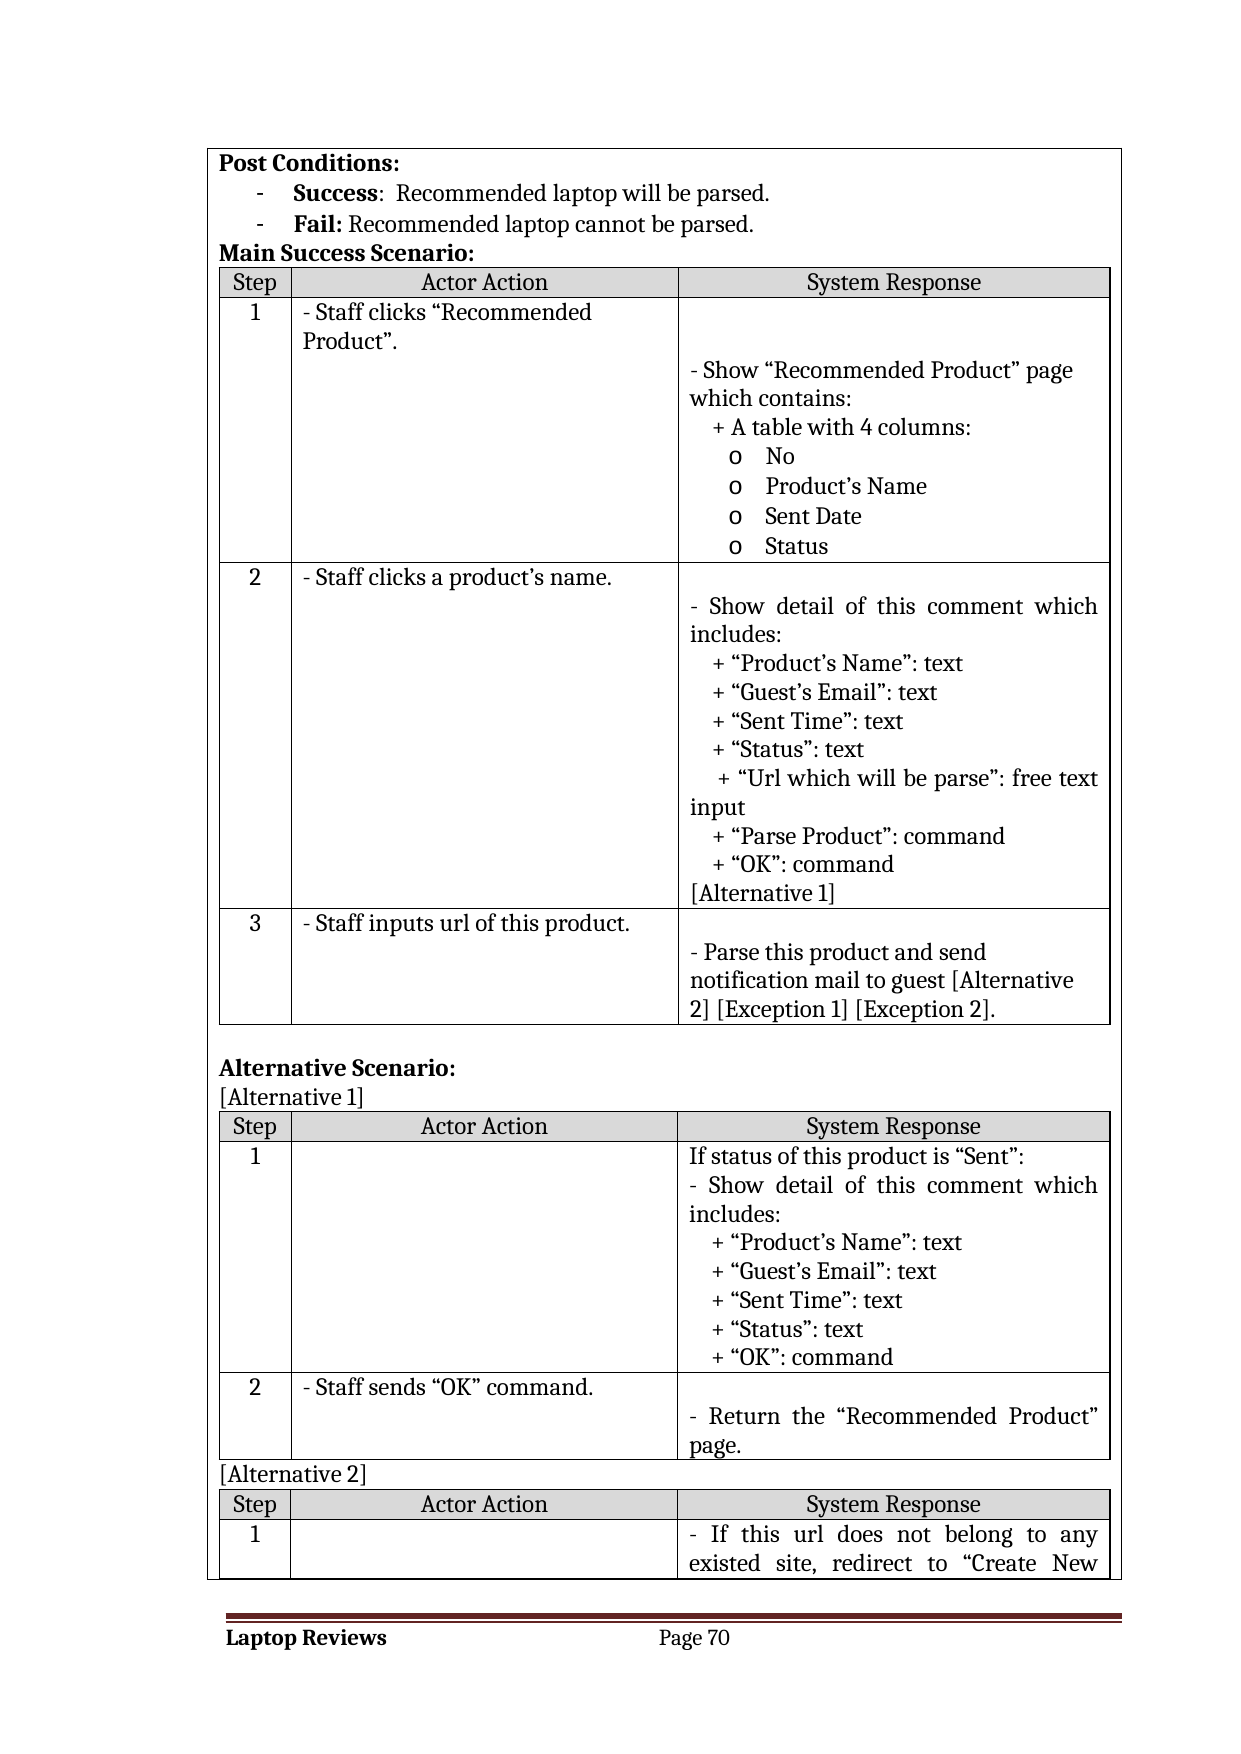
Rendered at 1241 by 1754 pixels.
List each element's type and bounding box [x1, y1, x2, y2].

table_cell [208, 149, 1121, 1578]
